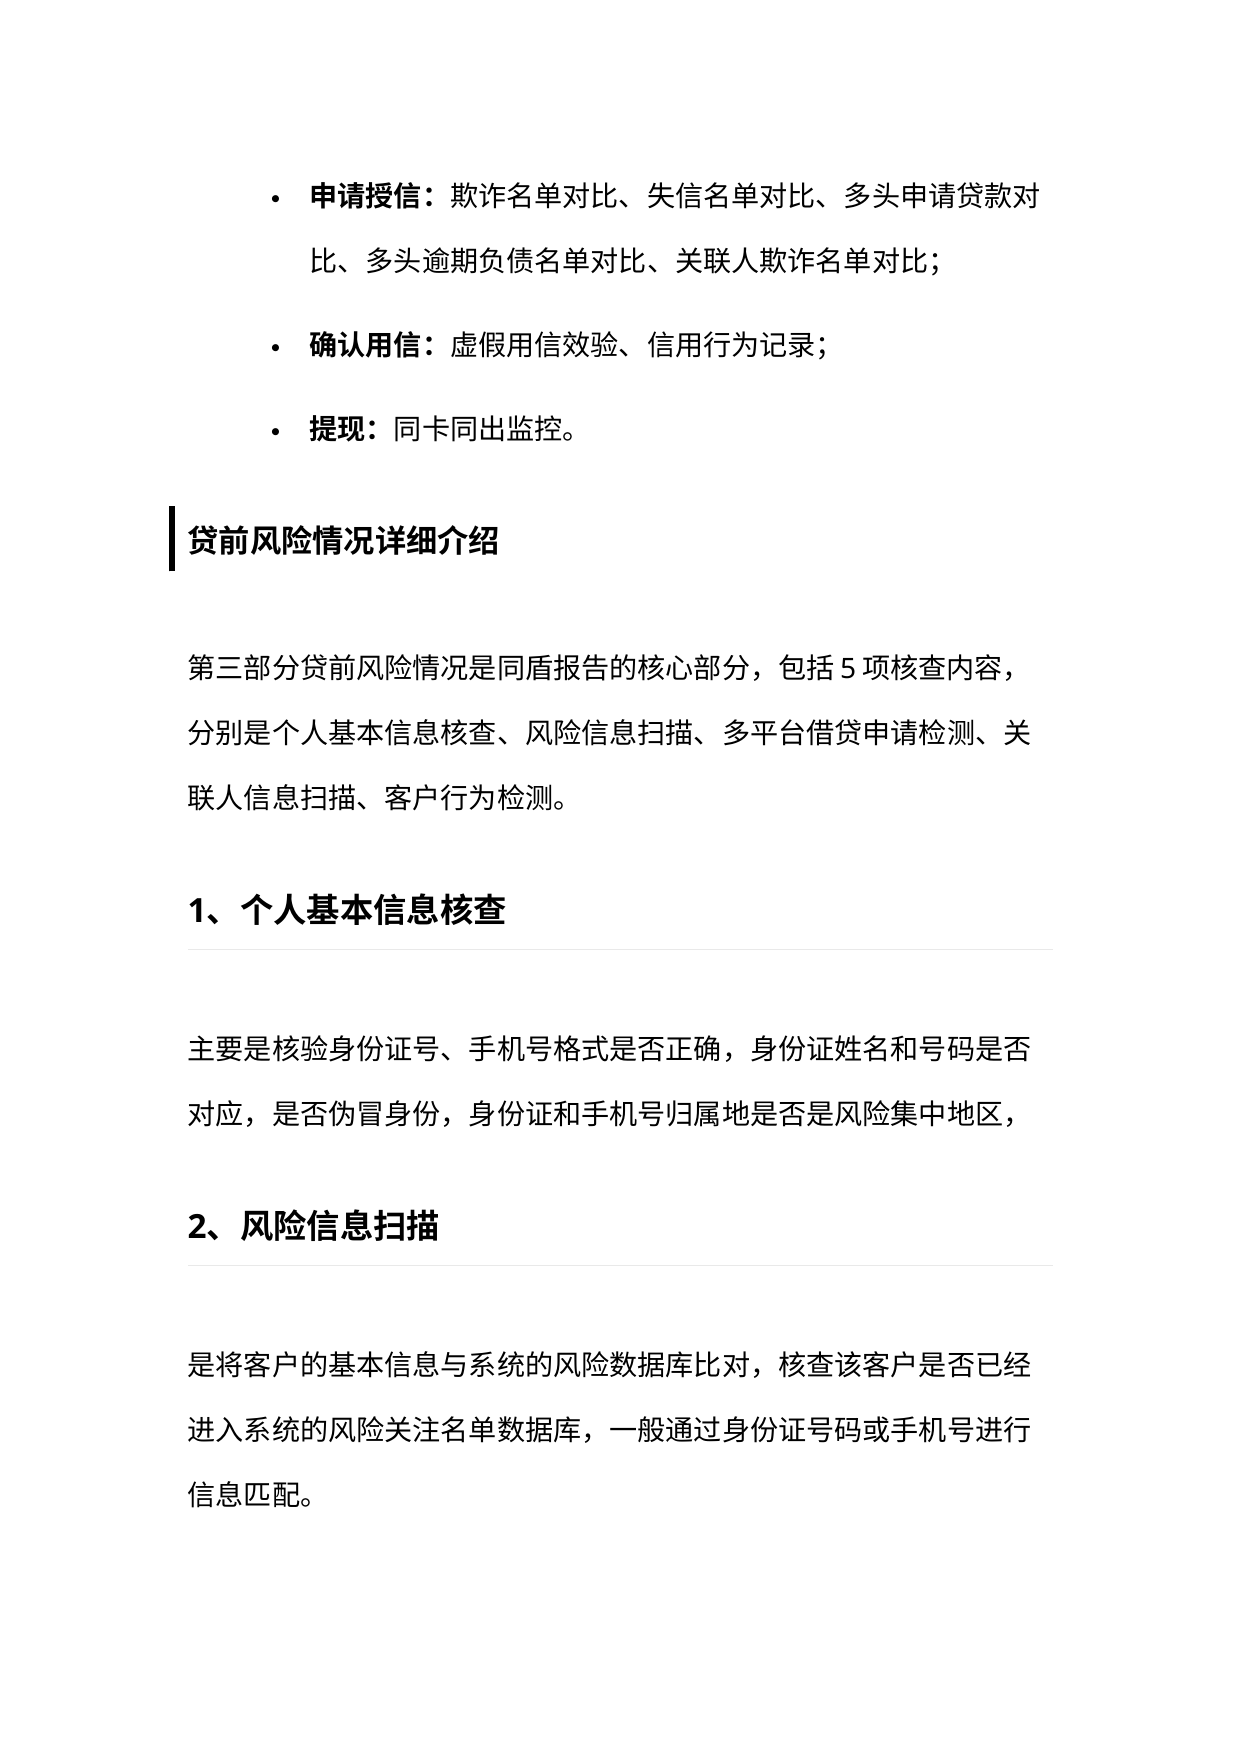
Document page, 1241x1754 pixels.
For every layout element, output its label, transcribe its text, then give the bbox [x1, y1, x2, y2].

subtitle 贷前风险情况详细介绍 [175, 506, 1053, 571]
list 申请授信：欺诈名单对比、失信名单对比、多头申请贷款对比、多头逾期负债名单对比、关联人欺诈名单对比； [272, 162, 1053, 292]
text 第三部分贷前风险情况是同盾报告的核心部分，包括5项核查内容，分别是个人基本信息核查、风险信息扫描、多平台借贷申请检测、关联人信息扫描、客户行为检测。 [187, 633, 1053, 828]
subtitle 2、风险信息扫描 [187, 1192, 1053, 1266]
list 确认用信：虚假用信效验、信用行为记录； [272, 311, 1053, 376]
text 主要是核验身份证号、手机号格式是否正确，身份证姓名和号码是否对应，是否伪冒身份，身份证和手机号归属地是否是风险集中地区， [187, 1015, 1053, 1145]
text 是将客户的基本信息与系统的风险数据库比对，核查该客户是否已经进入系统的风险关注名单数据库，一般通过身份证号码或手机号进行信息匹配。 [187, 1331, 1053, 1526]
list 提现：同卡同出监控。 [272, 394, 1053, 459]
subtitle 1、个人基本信息核查 [187, 875, 1053, 950]
